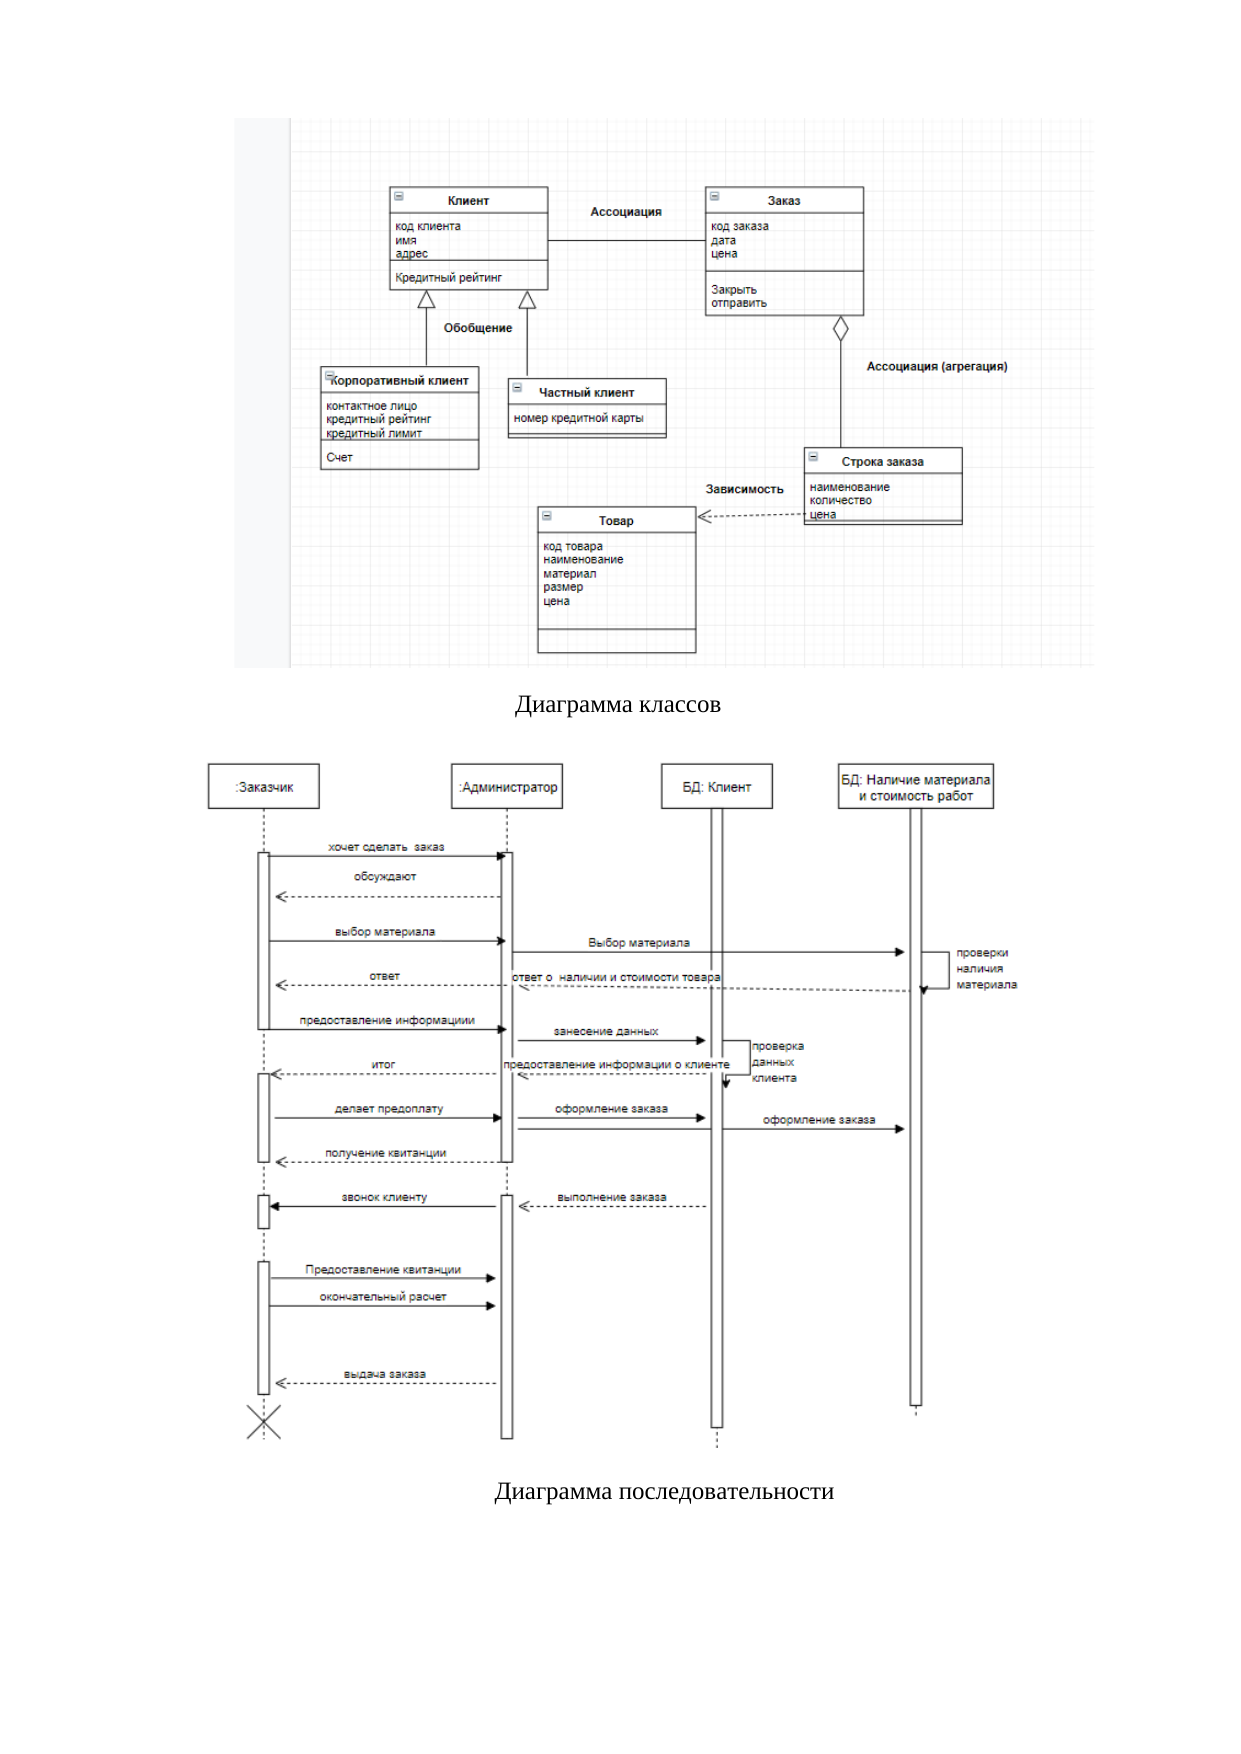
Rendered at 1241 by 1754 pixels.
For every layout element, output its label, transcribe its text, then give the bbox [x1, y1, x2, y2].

picture [177, 738, 1075, 1448]
picture [234, 118, 1095, 668]
subtitle Диаграмма последовательности [177, 1476, 1152, 1505]
text Диаграмма классов [177, 689, 1152, 717]
